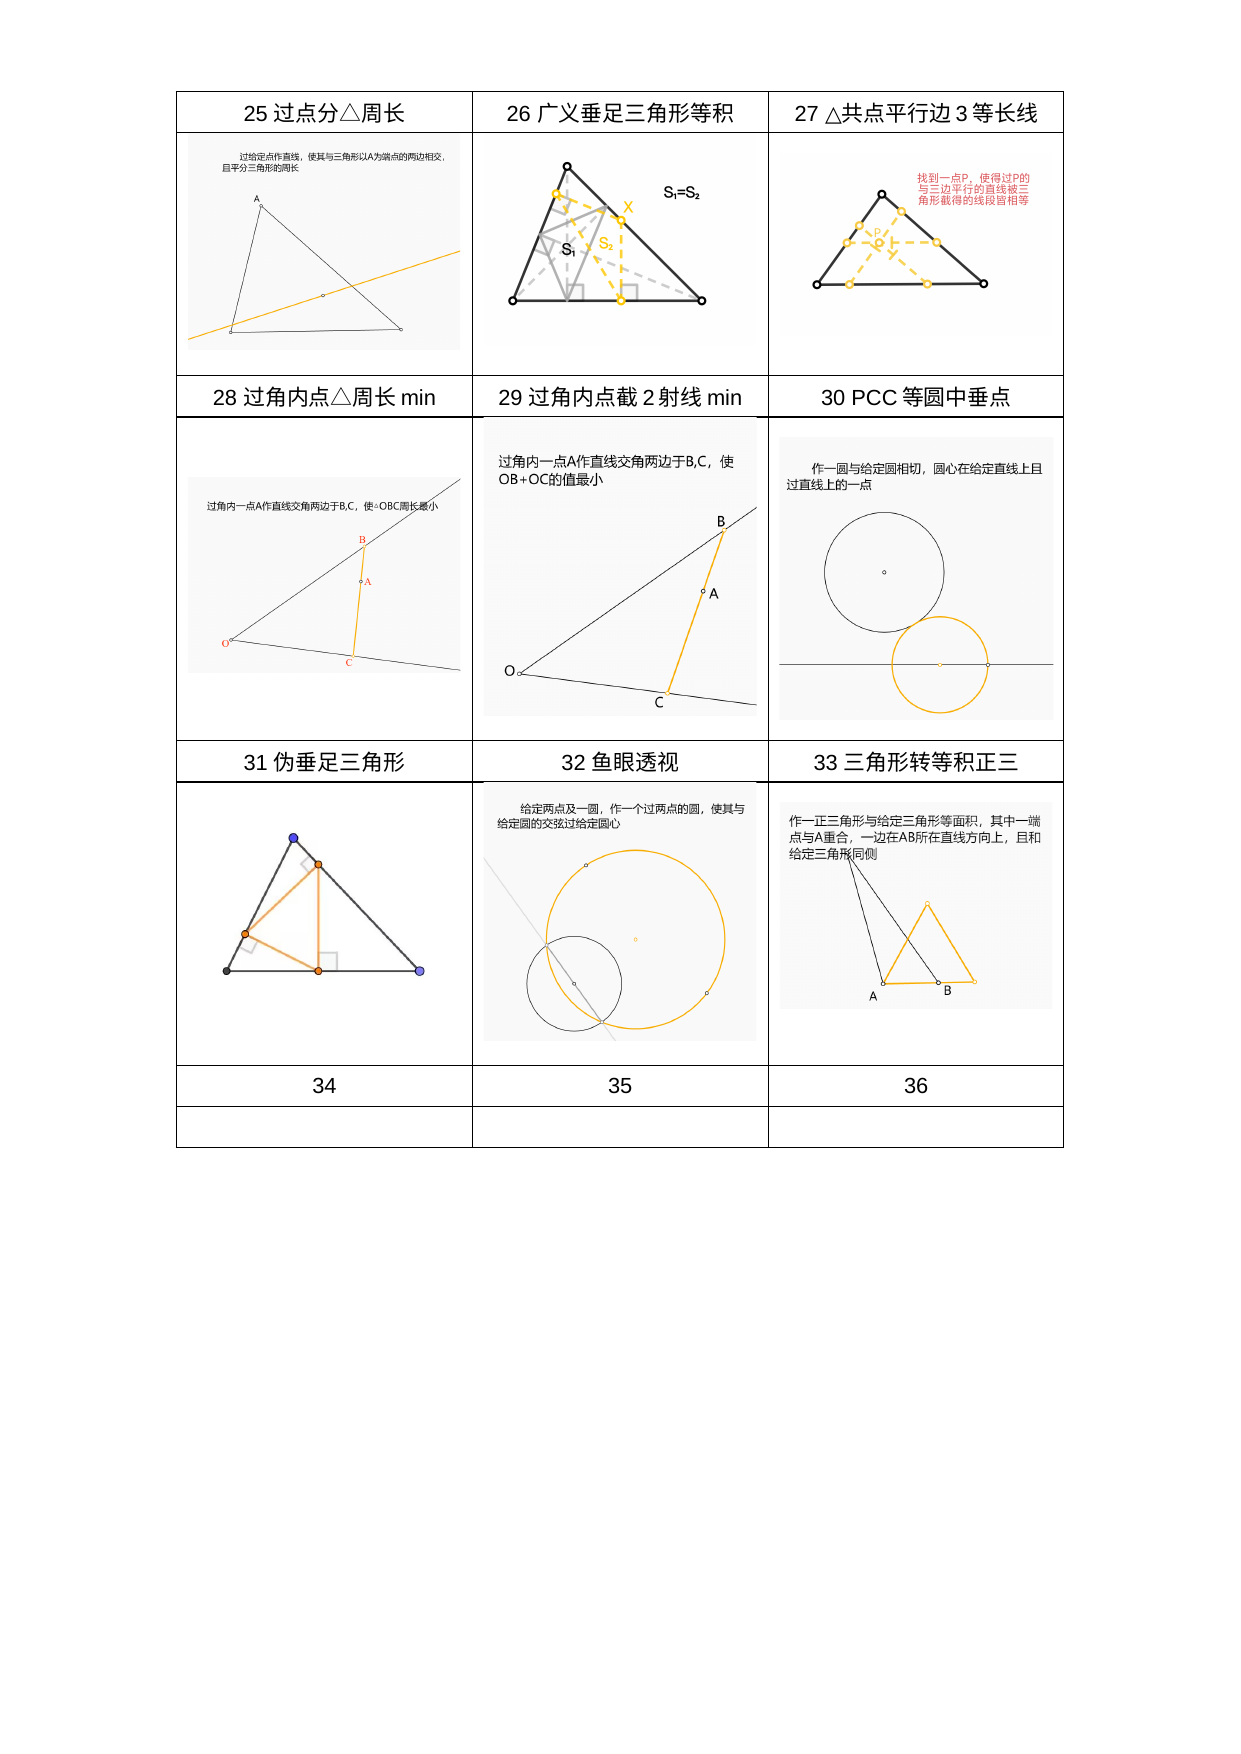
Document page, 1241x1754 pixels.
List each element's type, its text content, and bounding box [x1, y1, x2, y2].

picture [780, 153, 1052, 336]
table_cell 29 过角内点截2射线min [473, 376, 768, 416]
picture [188, 133, 461, 350]
table_cell [769, 1107, 1063, 1147]
table_cell 33 三角形转等积正三 [769, 741, 1063, 781]
picture [779, 802, 1053, 1009]
picture [483, 417, 757, 716]
table_cell 28 过角内点△周长min [177, 376, 472, 416]
table_cell [177, 783, 472, 1064]
table_cell [769, 783, 1063, 1064]
table_header 25 过点分△周长 [177, 92, 472, 132]
table_header 27 △共点平行边3等长线 [769, 92, 1063, 132]
table_cell [473, 418, 768, 740]
table_cell 34 [177, 1066, 472, 1106]
picture [187, 802, 462, 1023]
table_cell [177, 133, 472, 375]
table_cell 36 [769, 1066, 1063, 1106]
picture [779, 437, 1054, 720]
table_cell [473, 133, 768, 375]
table_cell [473, 1107, 768, 1147]
table_cell 32 鱼眼透视 [473, 741, 768, 781]
table_cell 35 [473, 1066, 768, 1106]
table_cell [769, 133, 1063, 375]
picture [484, 133, 756, 346]
table_cell [473, 783, 768, 1064]
table_cell [769, 418, 1063, 740]
picture [187, 477, 461, 673]
table_cell [177, 1107, 472, 1147]
table_cell [177, 418, 472, 740]
table_cell 31 伪垂足三角形 [177, 741, 472, 781]
picture [483, 782, 757, 1041]
table_header 26 广义垂足三角形等积 [473, 92, 768, 132]
table_cell 30 PCC等圆中垂点 [769, 376, 1063, 416]
